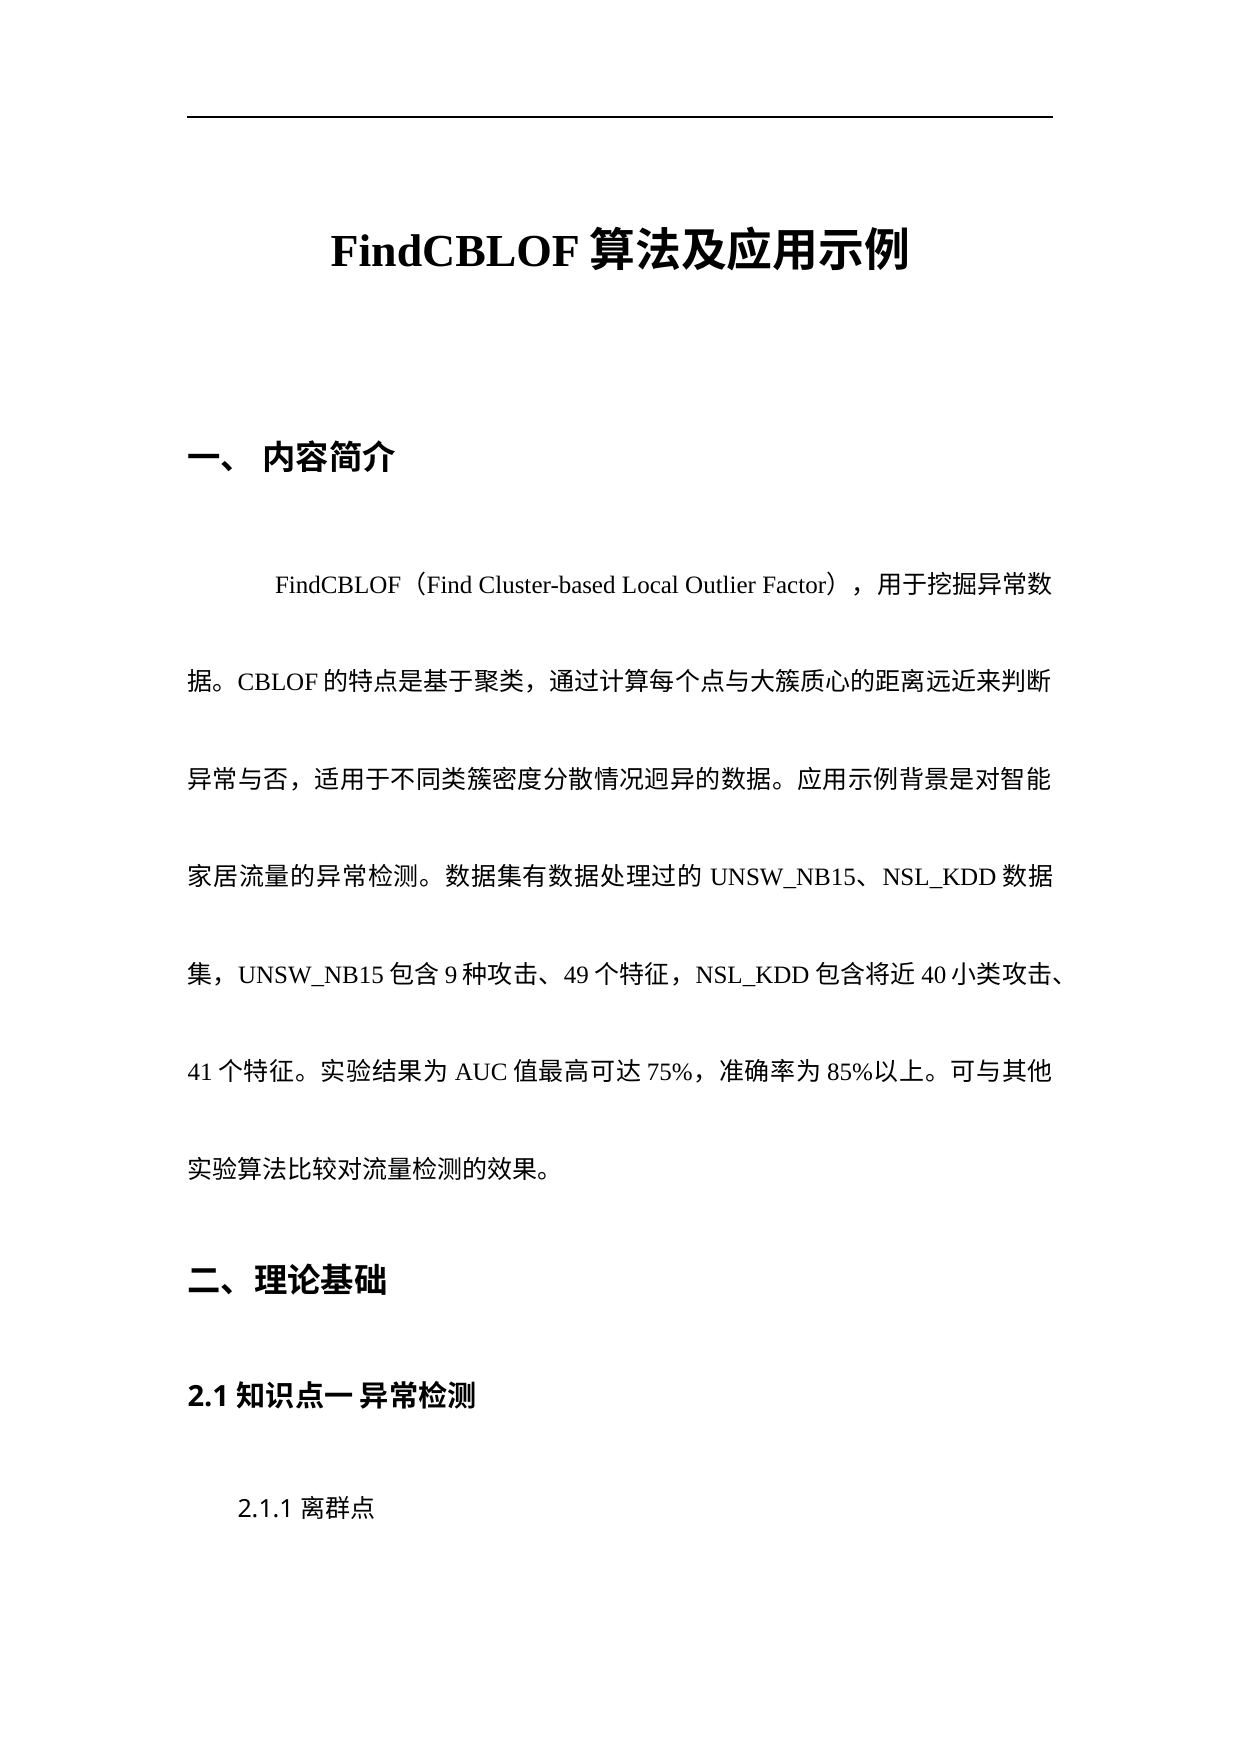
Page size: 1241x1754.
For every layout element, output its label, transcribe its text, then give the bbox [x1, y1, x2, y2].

subtitle 二、理论基础 [187, 1245, 1053, 1310]
subtitle 2.1 知识点一 异常检测 [187, 1361, 1053, 1426]
subtitle FindCBLOF算法及应用示例 [187, 197, 1053, 295]
subtitle 内容简介 [187, 423, 1053, 488]
text 2.1.1 离群点 [187, 1474, 1053, 1539]
text FindCBLOF（Find Cluster-based Local Outlier Factor），用于挖掘异常数据。CBLOF的特点是基于聚类，通过计算每个点与大簇质心的距离远近来判断异常与否，适用于不同类簇密度分散情况迥异的数据。应用示例背景是对智能家居流量的异常检测。数据集有数据处理过的UNSW_NB15、NSL_KDD数据集，UNSW_NB15包含9种攻击、49个特征，NSL_KDD包含将近40小类攻击、41个特征。实验结果为AUC值最高可达75%，准确率为85%以上。可与其他实验算法比较对流量检测的效果。 [187, 550, 1053, 1200]
